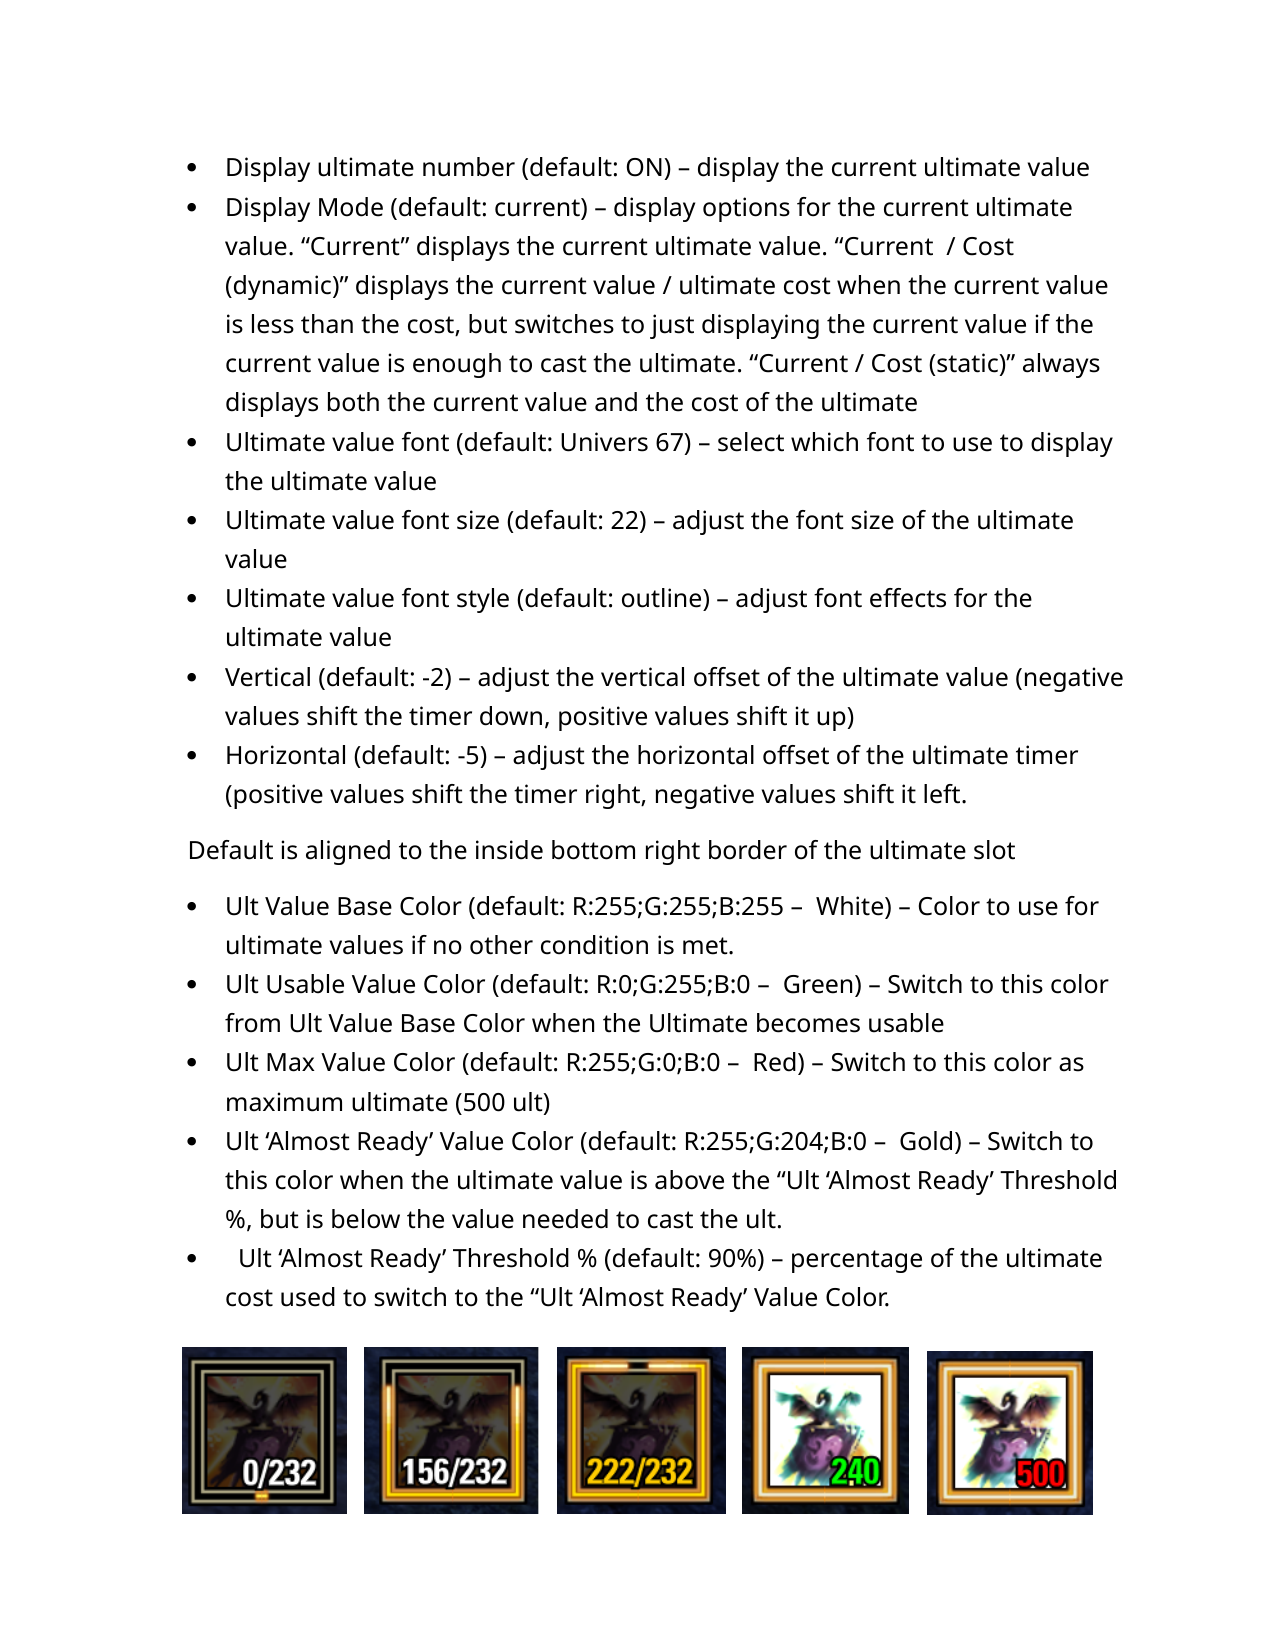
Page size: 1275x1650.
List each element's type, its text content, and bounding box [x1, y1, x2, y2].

list Horizontal (default: -5) – adjust the horizontal offset of the ultimate timer (positive values shift the timer right, negative values shift it left. [187, 737, 1125, 811]
text Default is aligned to the inside bottom right border of the ultimate slot [187, 832, 1125, 867]
list Ultimate value font style (default: outline) – adjust font effects for the ultimate value [187, 581, 1125, 654]
list Ult ‘Almost Ready’ Value Color (default: R:255;G:204;B:0 – Gold) – Switch to this color when the ultimate value is above the “Ult ‘Almost Ready’ Threshold %, but is below the value needed to cast the ult. [187, 1123, 1125, 1236]
picture [927, 1351, 1093, 1515]
list Display ultimate number (default: ON) – display the current ultimate value [187, 150, 1125, 184]
picture [742, 1347, 909, 1514]
list Vertical (default: -2) – adjust the vertical offset of the ultimate value (negative values shift the timer down, positive values shift it up) [187, 659, 1125, 732]
picture [364, 1347, 539, 1514]
list Display Mode (default: current) – display options for the current ultimate value. “Current” displays the current ultimate value. “Current / Cost (dynamic)” displays the current value / ultimate cost when the current value is less than the cost, but switches to just displaying the current value if the current value is enough to cast the ultimate. “Current / Cost (static)” always displays both the current value and the cost of the ultimate [187, 189, 1125, 419]
list Ult Max Value Color (default: R:255;G:0;B:0 – Red) – Switch to this color as maximum ultimate (500 ult) [187, 1045, 1125, 1118]
picture [557, 1347, 726, 1514]
list Ultimate value font size (default: 22) – adjust the font size of the ultimate value [187, 502, 1125, 576]
list Ult Value Base Color (default: R:255;G:255;B:255 – White) – Color to use for ultimate values if no other condition is met. [187, 888, 1125, 962]
picture [182, 1347, 347, 1514]
list Ult ‘Almost Ready’ Threshold % (default: 90%) – percentage of the ultimate cost used to switch to the “Ult ‘Almost Ready’ Value Color. [187, 1241, 1125, 1314]
list Ultimate value font (default: Univers 67) – select which font to use to display the ultimate value [187, 424, 1125, 497]
list Ult Usable Value Color (default: R:0;G:255;B:0 – Green) – Switch to this color from Ult Value Base Color when the Ultimate becomes usable [187, 967, 1125, 1040]
